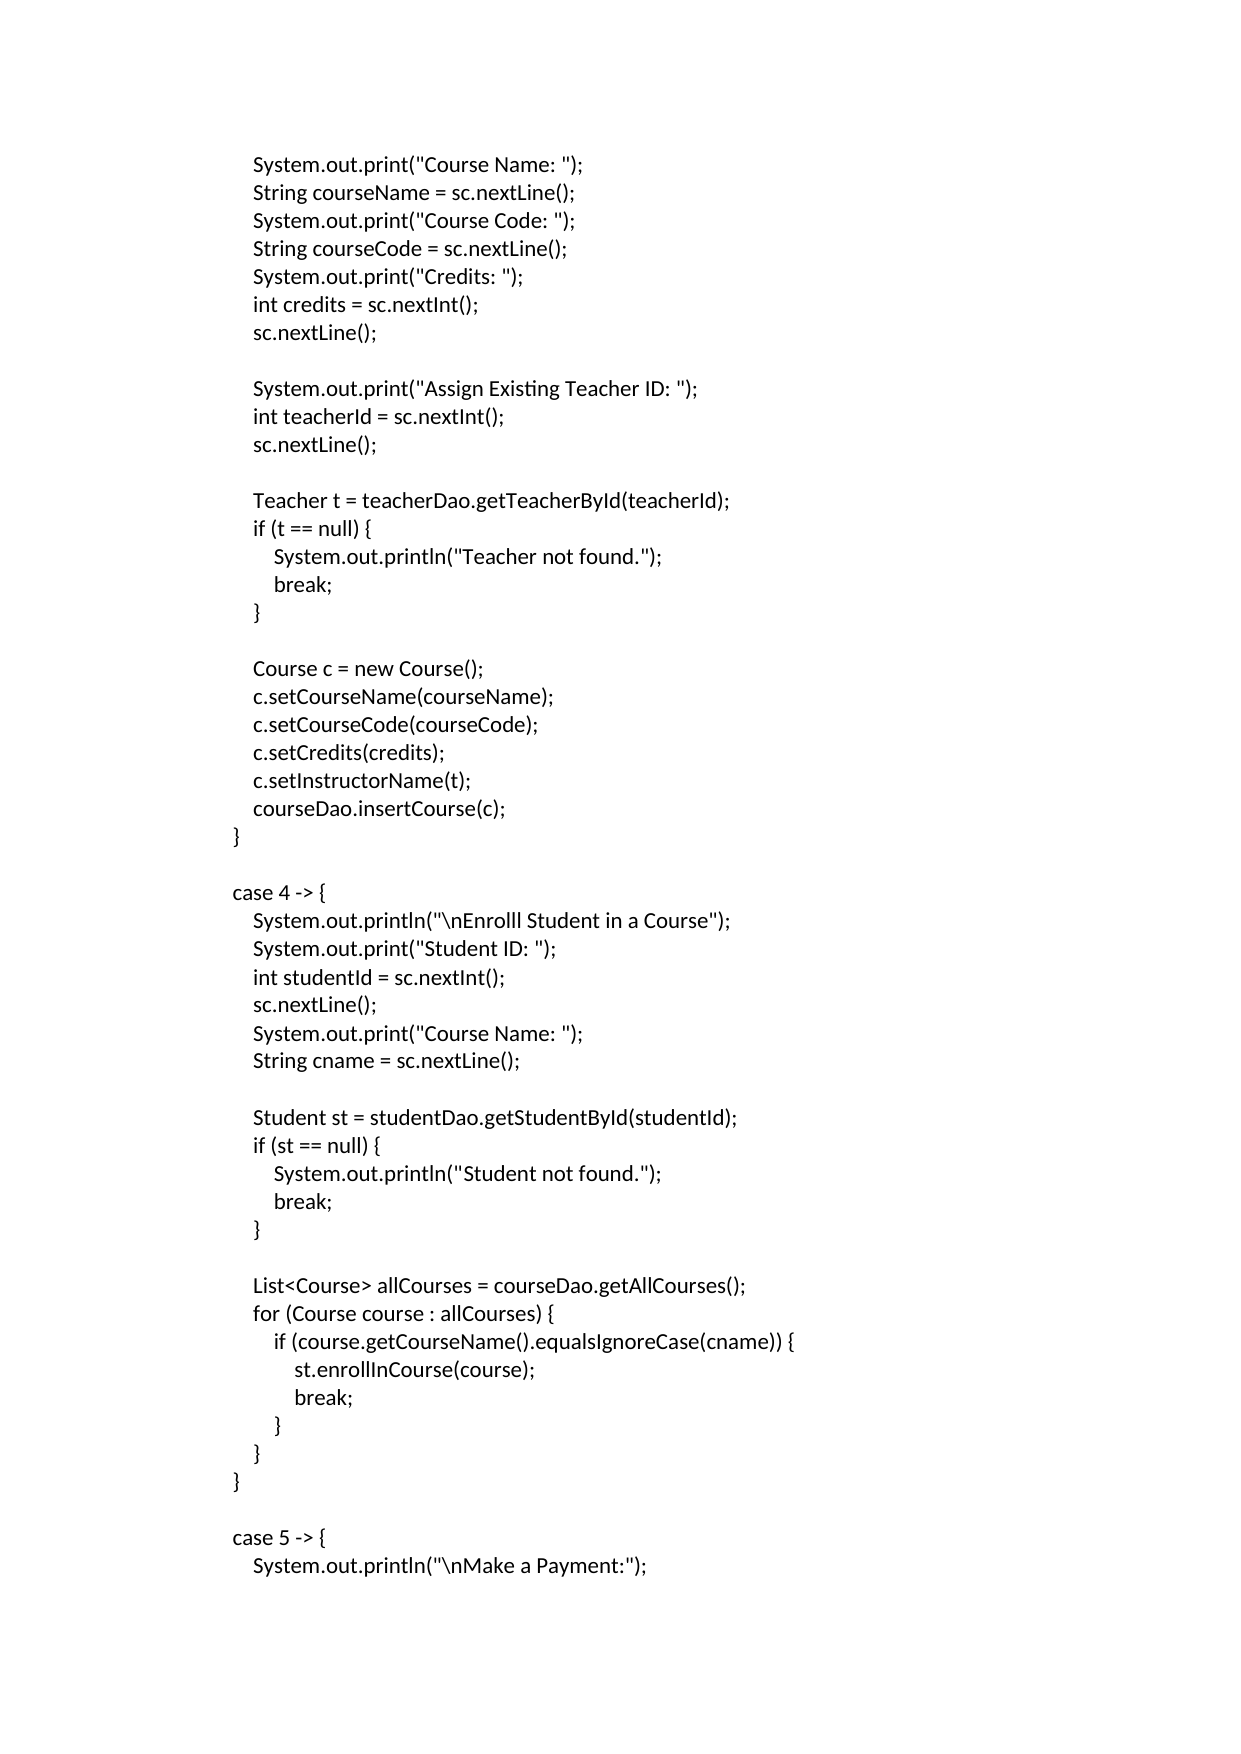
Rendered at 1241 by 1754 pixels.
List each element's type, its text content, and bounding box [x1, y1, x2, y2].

text c.setCourseName(courseName); [150, 682, 1090, 710]
text case 5 -> { [150, 1523, 1090, 1551]
text courseDao.insertCourse(c); [150, 794, 1090, 822]
text sc.nextLine(); [150, 318, 1090, 346]
text break; [150, 1187, 1090, 1215]
text System.out.println("Student not found."); [150, 1159, 1090, 1187]
text } [150, 822, 1090, 851]
text c.setInstructorName(t); [150, 766, 1090, 794]
text String cname = sc.nextLine(); [150, 1047, 1090, 1075]
text List<Course> allCourses = courseDao.getAllCourses(); [150, 1271, 1090, 1299]
text System.out.print("Credits: "); [150, 262, 1090, 290]
text if (course.getCourseName().equalsIgnoreCase(cname)) { [150, 1327, 1090, 1355]
text break; [150, 1383, 1090, 1411]
text System.out.println("\nMake a Payment:"); [150, 1551, 1090, 1579]
text case 4 -> { [150, 878, 1090, 907]
text int credits = sc.nextInt(); [150, 290, 1090, 318]
text System.out.print("Course Name: "); [150, 1019, 1090, 1047]
text System.out.print("Student ID: "); [150, 934, 1090, 963]
text Course c = new Course(); [150, 654, 1090, 682]
text } [150, 1439, 1090, 1467]
text break; [150, 570, 1090, 598]
text if (t == null) { [150, 514, 1090, 542]
text String courseCode = sc.nextLine(); [150, 234, 1090, 262]
text System.out.println("Teacher not found."); [150, 542, 1090, 570]
text } [150, 1467, 1090, 1495]
text st.enrollInCourse(course); [150, 1355, 1090, 1383]
text } [150, 1215, 1090, 1243]
text for (Course course : allCourses) { [150, 1299, 1090, 1327]
text sc.nextLine(); [150, 430, 1090, 458]
text System.out.print("Course Name: "); [150, 150, 1090, 178]
text Teacher t = teacherDao.getTeacherById(teacherId); [150, 486, 1090, 514]
text } [150, 598, 1090, 626]
text int studentId = sc.nextInt(); [150, 963, 1090, 991]
text } [150, 1411, 1090, 1439]
text System.out.print("Course Code: "); [150, 206, 1090, 234]
text String courseName = sc.nextLine(); [150, 178, 1090, 206]
text System.out.print("Assign Existing Teacher ID: "); [150, 374, 1090, 402]
text c.setCourseCode(courseCode); [150, 710, 1090, 738]
text sc.nextLine(); [150, 991, 1090, 1019]
text c.setCredits(credits); [150, 738, 1090, 766]
text Student st = studentDao.getStudentById(studentId); [150, 1103, 1090, 1131]
text if (st == null) { [150, 1131, 1090, 1159]
text System.out.println("\nEnrolll Student in a Course"); [150, 907, 1090, 934]
text int teacherId = sc.nextInt(); [150, 402, 1090, 430]
